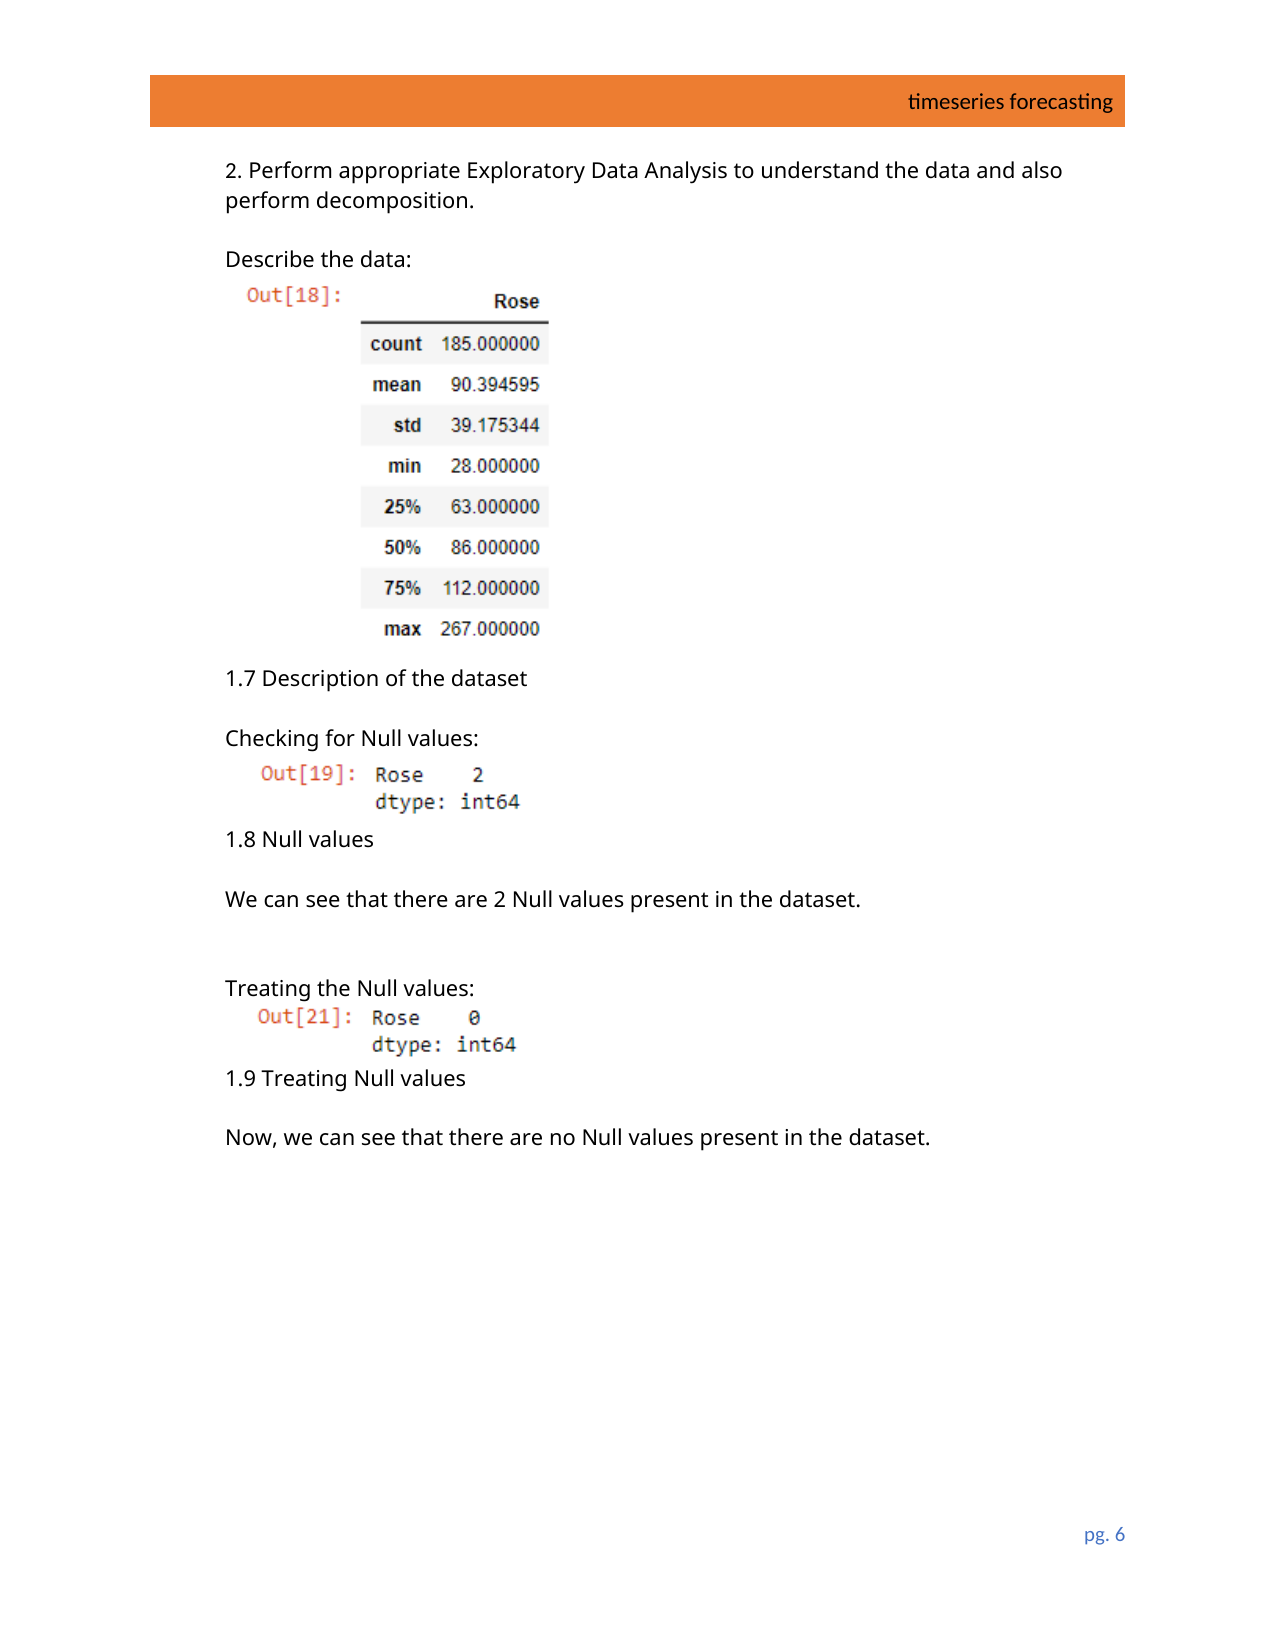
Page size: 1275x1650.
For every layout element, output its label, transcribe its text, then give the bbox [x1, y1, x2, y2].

picture [225, 752, 589, 825]
picture [225, 1003, 594, 1063]
text 2. Perform appropriate Exploratory Data Analysis to understand the data and also perform decomposition. Describe the data: 1.7 Description of the dataset Checking for Null values: 1.8 Null values We can see that there are 2 Null values present in the dataset. Treating the Null values: 1.9 Treating Null values Now, we can see that there are no Null values present in the dataset. [225, 155, 1125, 1239]
picture [225, 274, 585, 664]
